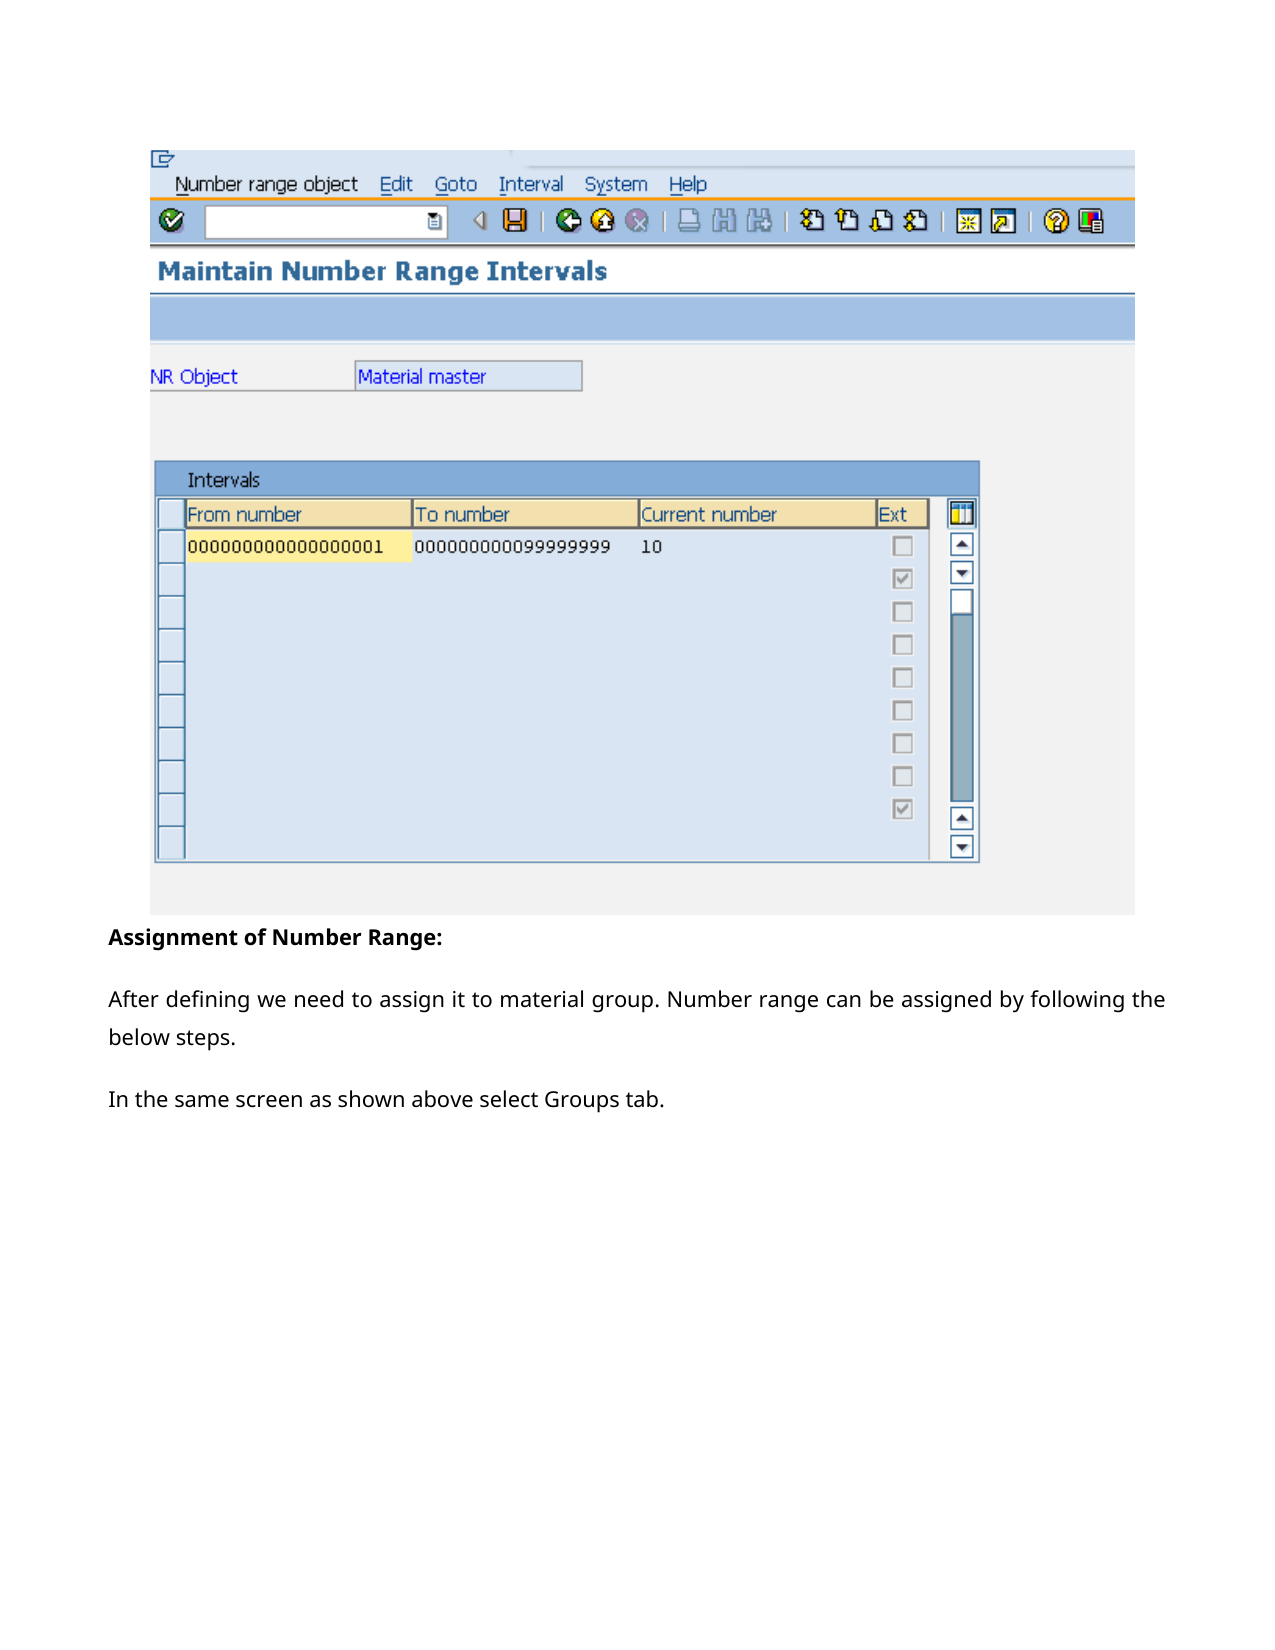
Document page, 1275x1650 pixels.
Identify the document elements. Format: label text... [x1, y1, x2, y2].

text Assignment of Number Range: [108, 914, 1167, 952]
text After defining we need to assign it to material group. Number range can be assigned by following the below steps. [108, 977, 1167, 1052]
text In the same screen as shown above select Groups tab. [108, 1077, 1167, 1114]
picture [150, 150, 1135, 915]
